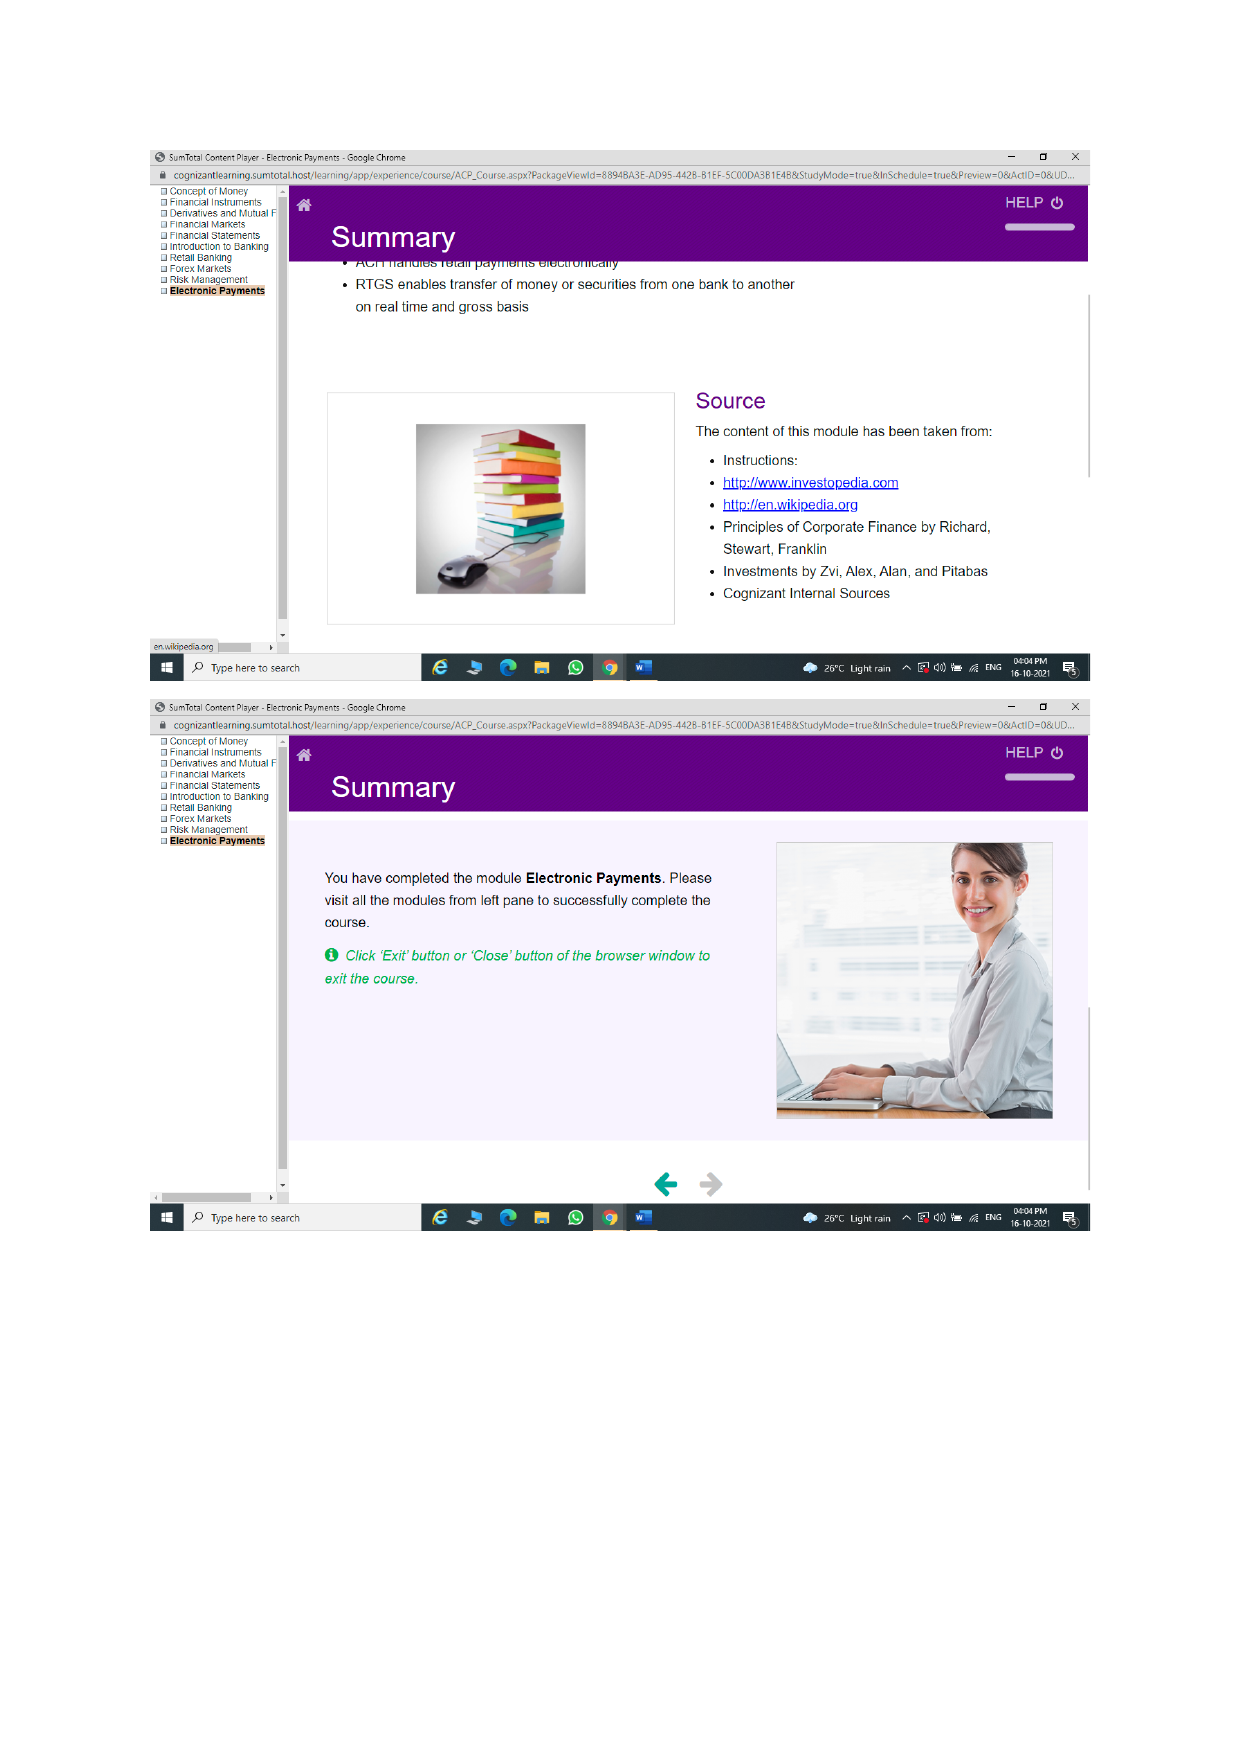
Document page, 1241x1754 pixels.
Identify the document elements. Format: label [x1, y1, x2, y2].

picture [150, 699, 1091, 1231]
picture [150, 150, 1091, 681]
